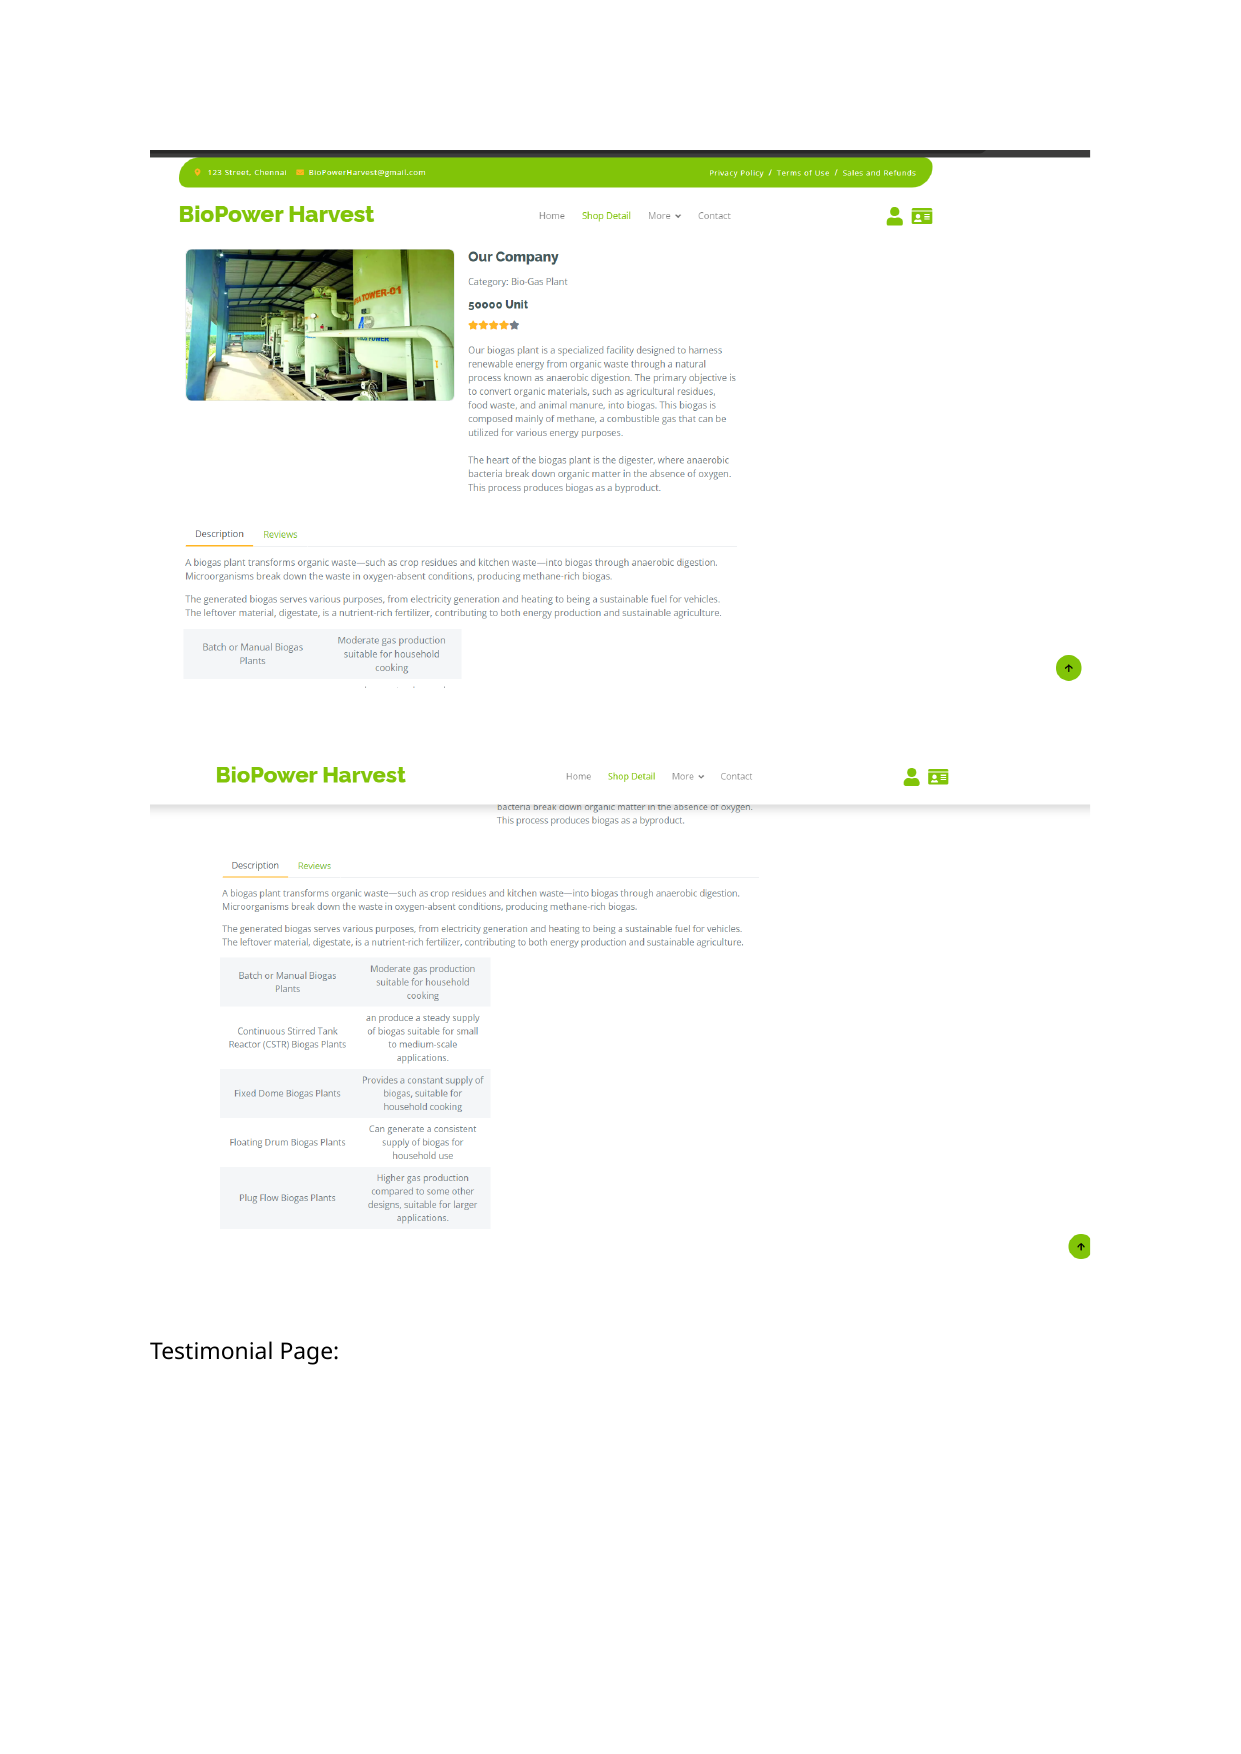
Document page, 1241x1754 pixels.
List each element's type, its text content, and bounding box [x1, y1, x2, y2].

picture [150, 757, 1091, 1266]
text Testimonial Page: [150, 1335, 1090, 1366]
picture [150, 150, 1091, 688]
